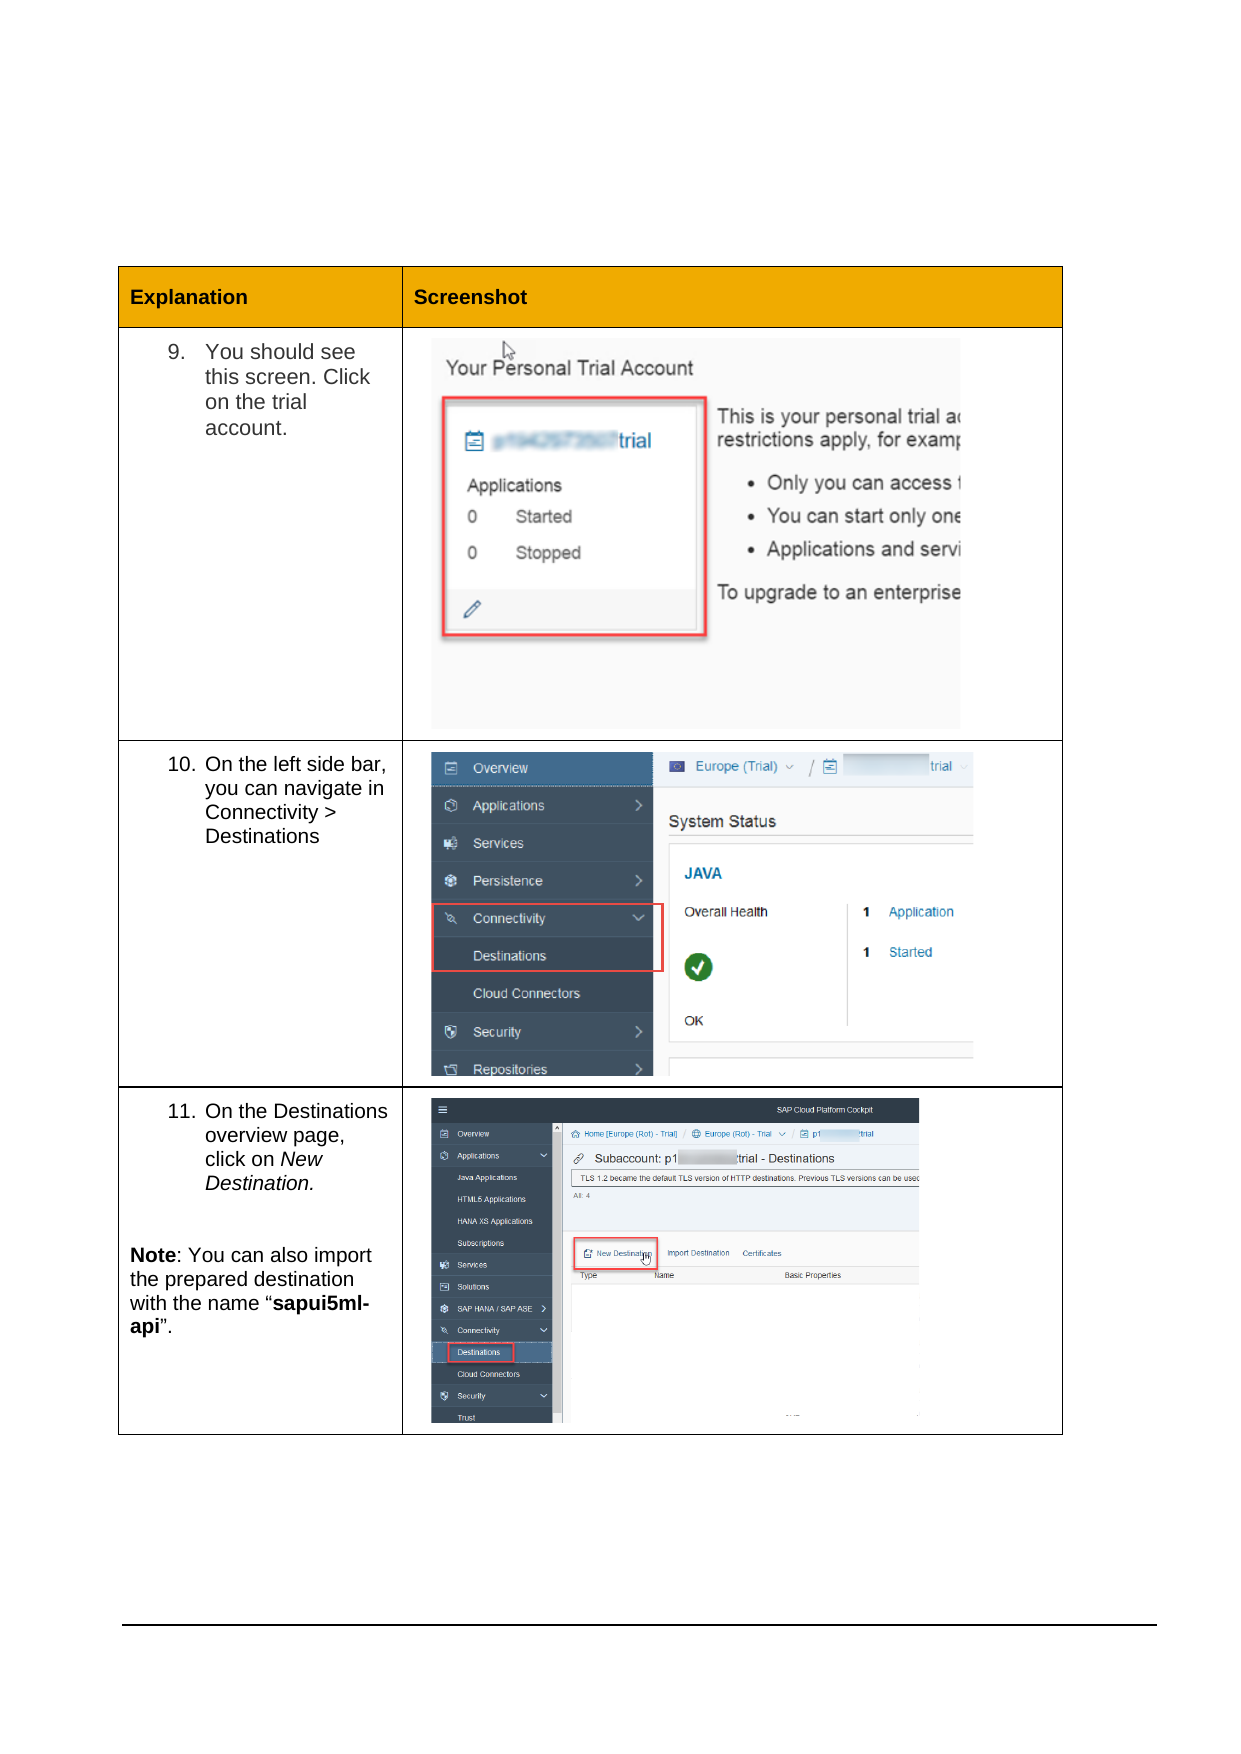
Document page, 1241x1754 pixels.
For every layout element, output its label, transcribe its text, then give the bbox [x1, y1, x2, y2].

table_cell On the Destinations overview page, click on New Destination. Note: You can also import the prepared destination with the name “sapui5ml-api”. [119, 1088, 402, 1434]
table_cell [403, 741, 1062, 1086]
table_cell You should see this screen. Click on the trial account. [119, 328, 402, 740]
table_cell On the left side bar, you can navigate in Connectivity > Destinations [119, 741, 402, 1086]
table_header Explanation [119, 267, 402, 327]
picture [431, 338, 961, 729]
table_header Screenshot [403, 267, 1062, 327]
picture [431, 1098, 920, 1423]
table_cell [403, 328, 1062, 740]
picture [431, 752, 974, 1076]
table_cell [403, 1088, 1062, 1434]
